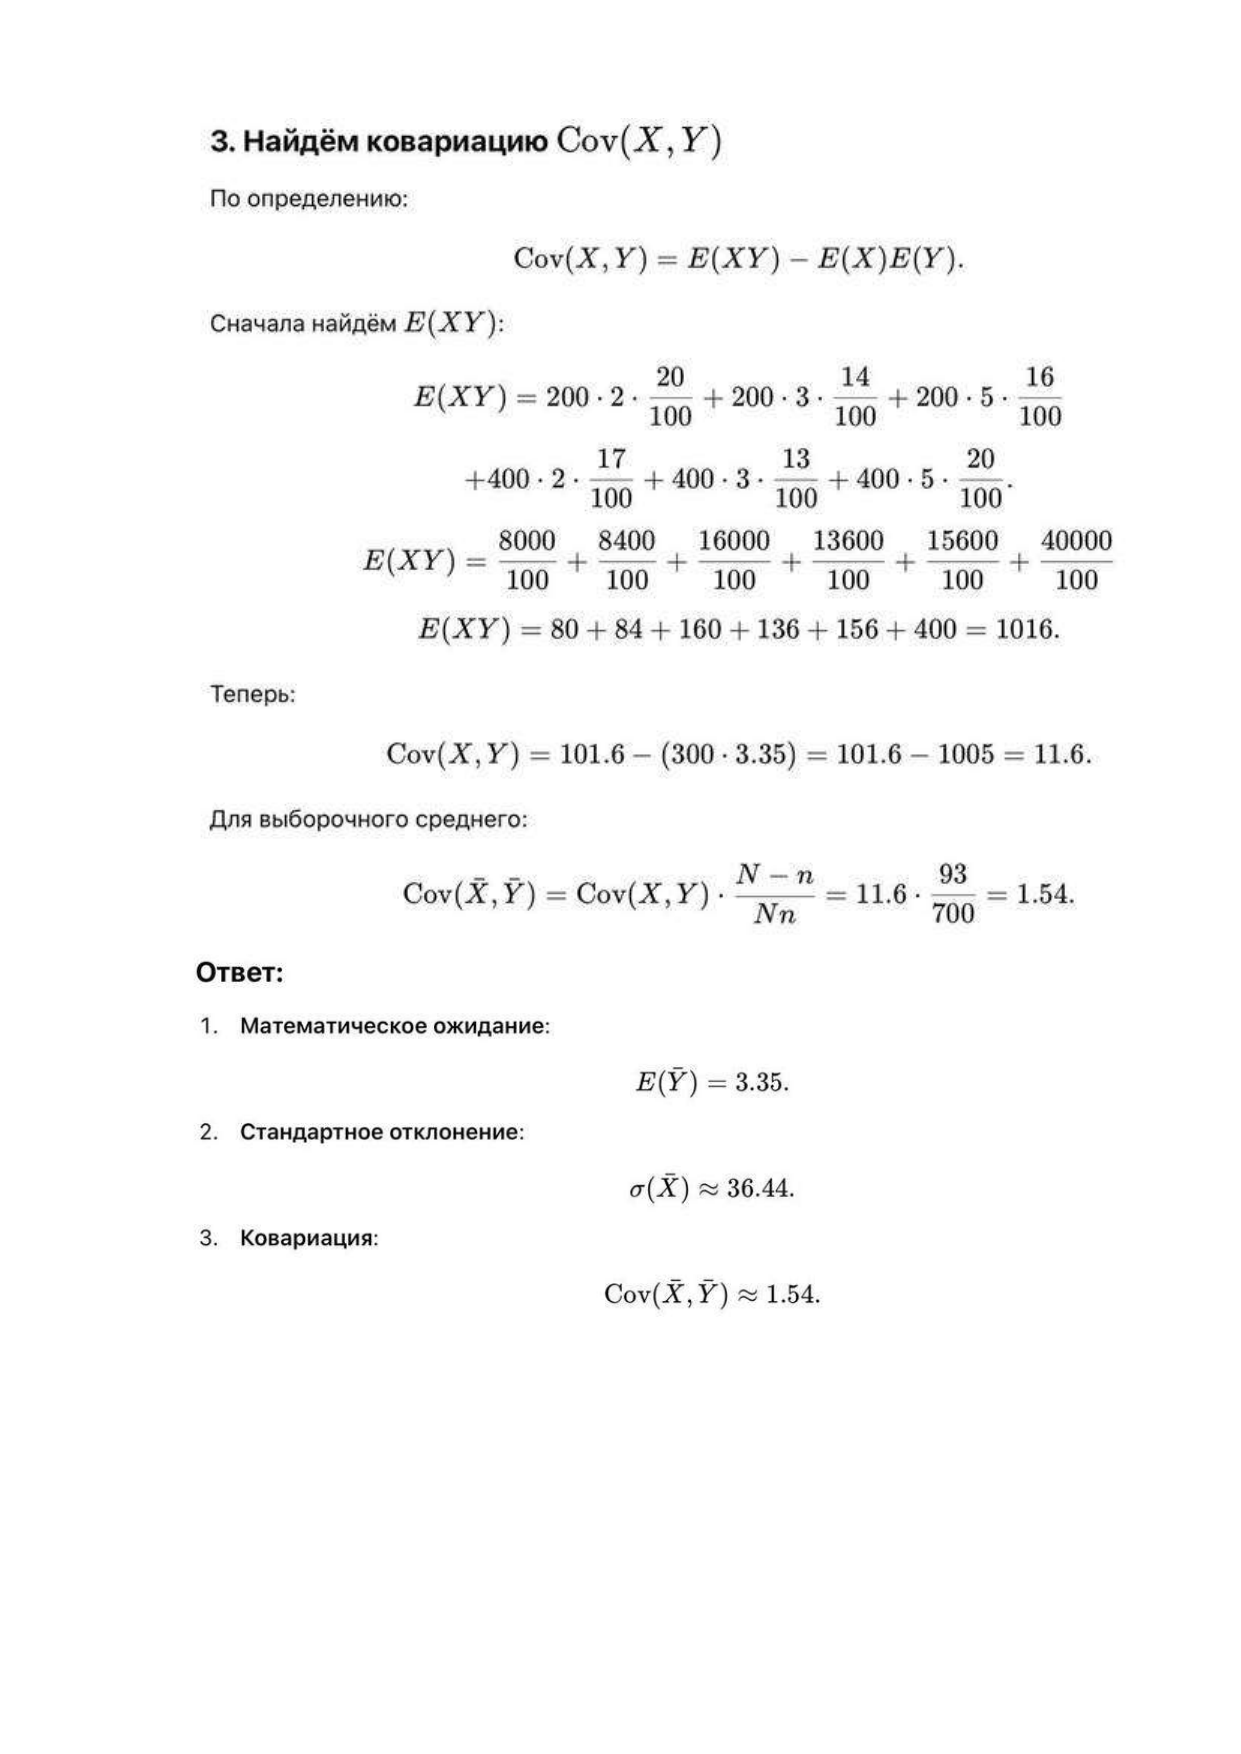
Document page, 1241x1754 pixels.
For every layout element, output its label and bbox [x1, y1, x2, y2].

picture [177, 118, 1152, 1320]
